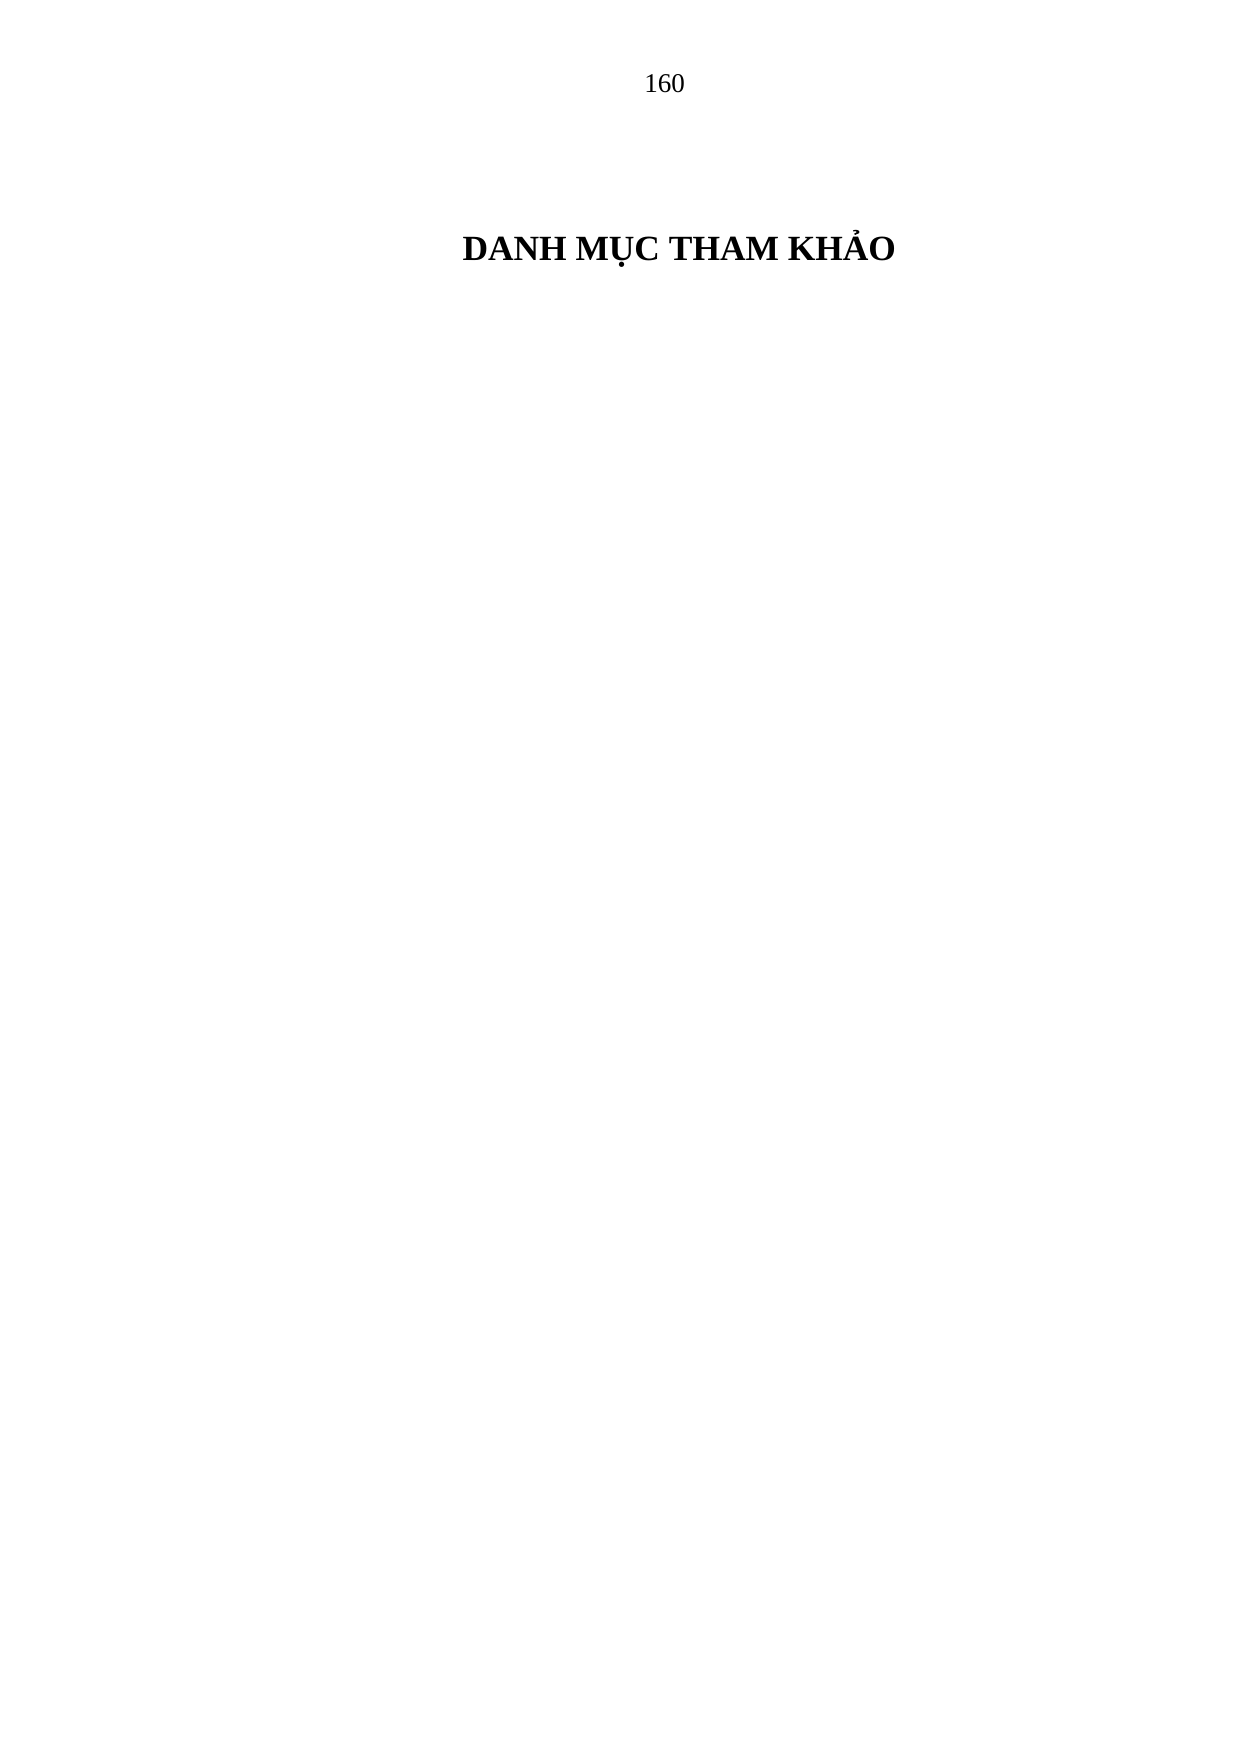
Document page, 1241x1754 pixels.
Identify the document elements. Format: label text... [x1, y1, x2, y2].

subtitle DANH MỤC THAM KHẢO [207, 227, 1152, 268]
